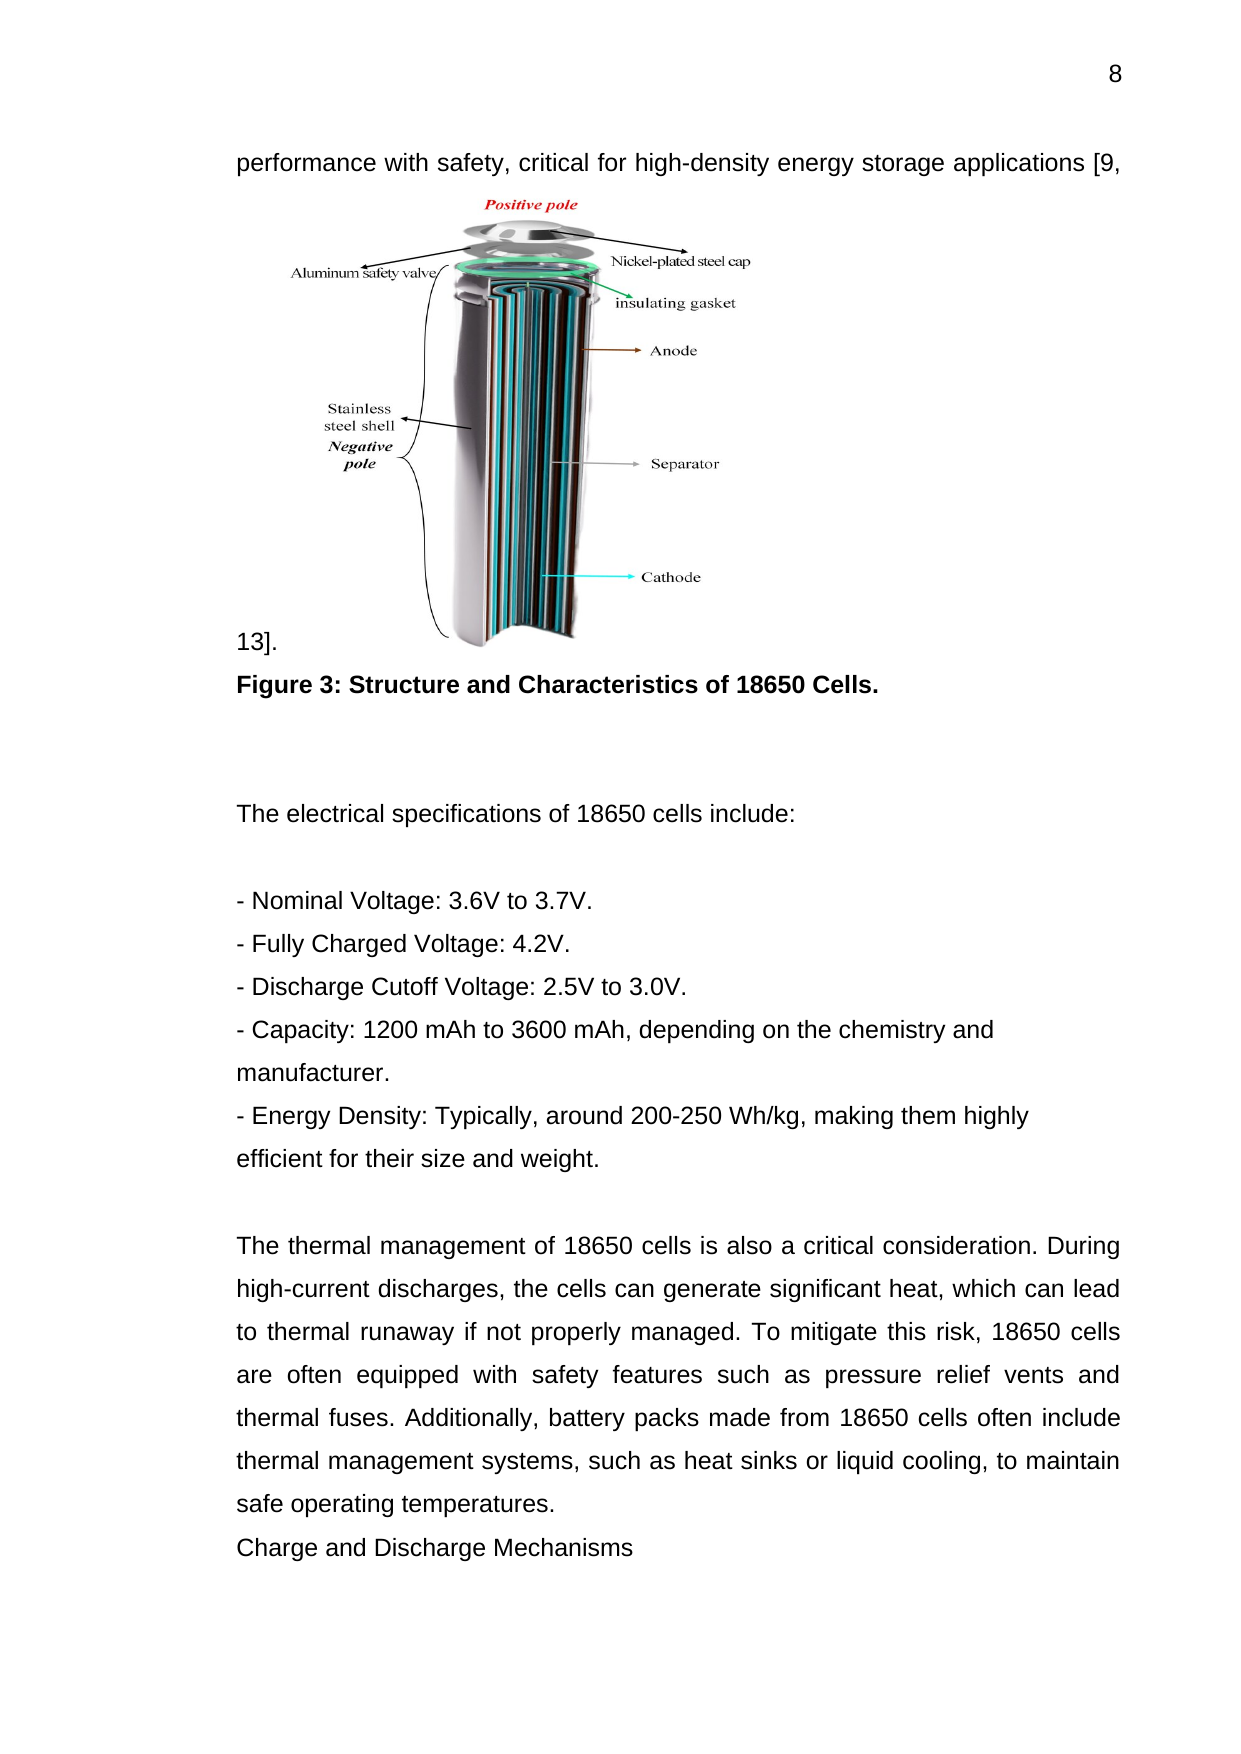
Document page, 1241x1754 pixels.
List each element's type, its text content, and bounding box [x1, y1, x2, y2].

text Charge and Discharge Mechanisms [236, 1532, 1122, 1561]
text The thermal management of 18650 cells is also a critical consideration. During high-current discharges, the cells can generate significant heat, which can lead to thermal runaway if not properly managed. To mitigate this risk, 18650 cells are often equipped with safety features such as pressure relief vents and thermal fuses. Additionally, battery packs made from 18650 cells often include thermal management systems, such as heat sinks or liquid cooling, to maintain safe operating temperatures. [236, 1231, 1122, 1518]
text The electrical specifications of 18650 cells include: [236, 799, 1122, 828]
text - Nominal Voltage: 3.6V to 3.7V. [236, 886, 1122, 914]
text - Fully Charged Voltage: 4.2V. [236, 929, 1122, 957]
text - Capacity: 1200 mAh to 3600 mAh, depending on the chemistry and manufacturer. [236, 1015, 1122, 1087]
text Figure 3: Structure and Characteristics of 18650 Cells. [236, 670, 1122, 699]
picture [277, 190, 809, 651]
text - Discharge Cutoff Voltage: 2.5V to 3.0V. [236, 972, 1122, 1001]
text - Energy Density: Typically, around 200-250 Wh/kg, making them highly efficient for their size and weight. [236, 1101, 1122, 1173]
